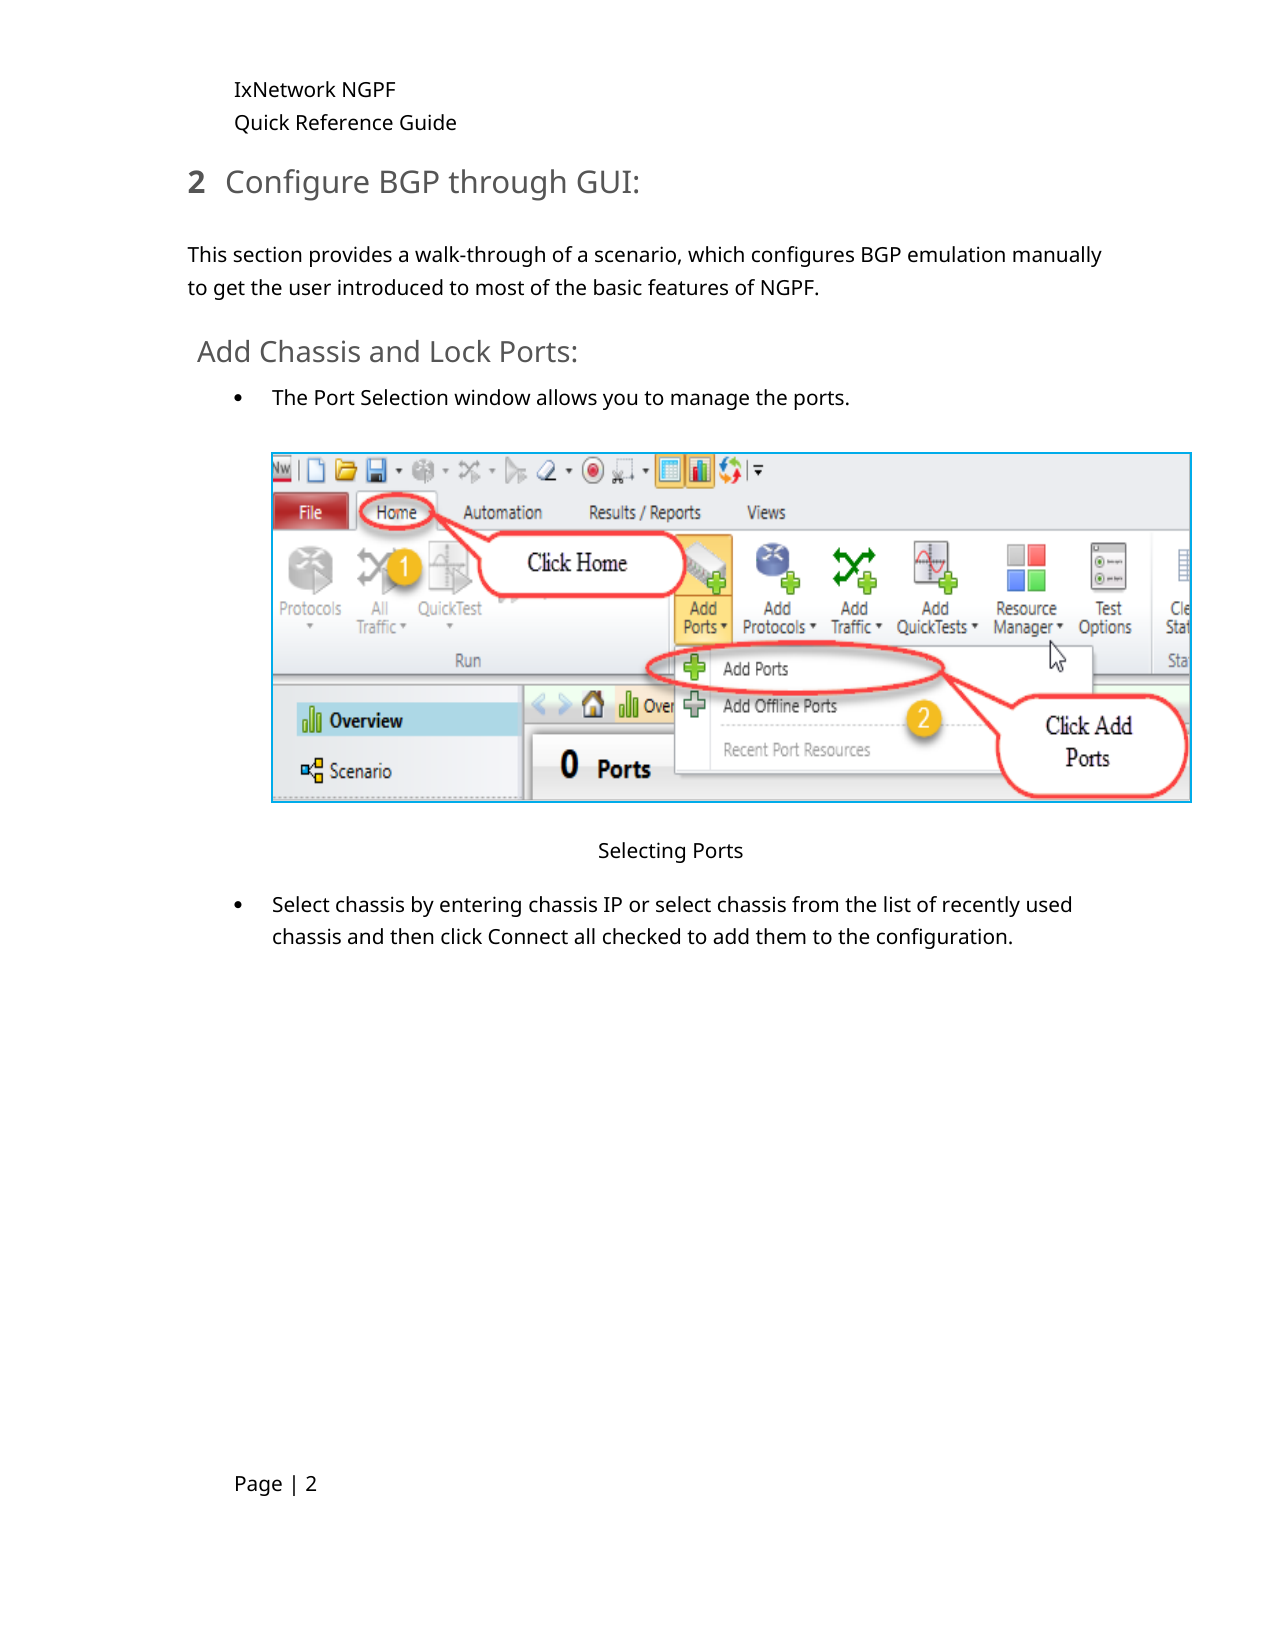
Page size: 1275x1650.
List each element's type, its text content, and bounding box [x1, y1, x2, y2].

list The Port Selection window allows you to manage the ports. [234, 383, 1107, 411]
text This section provides a walk-through of a scenario, which configures BGP emulation manually to get the user introduced to most of the basic features of NGPF. [187, 241, 1107, 302]
picture [274, 455, 1189, 800]
list Select chassis by entering chassis IP or select chassis from the list of recently used chassis and then click Connect all checked to add them to the configuration. [234, 890, 1107, 951]
subtitle Configure BGP through GUI: [187, 160, 1107, 203]
subtitle Add Chassis and Lock Ports: [197, 331, 1107, 371]
text Selecting Ports [234, 836, 1107, 865]
